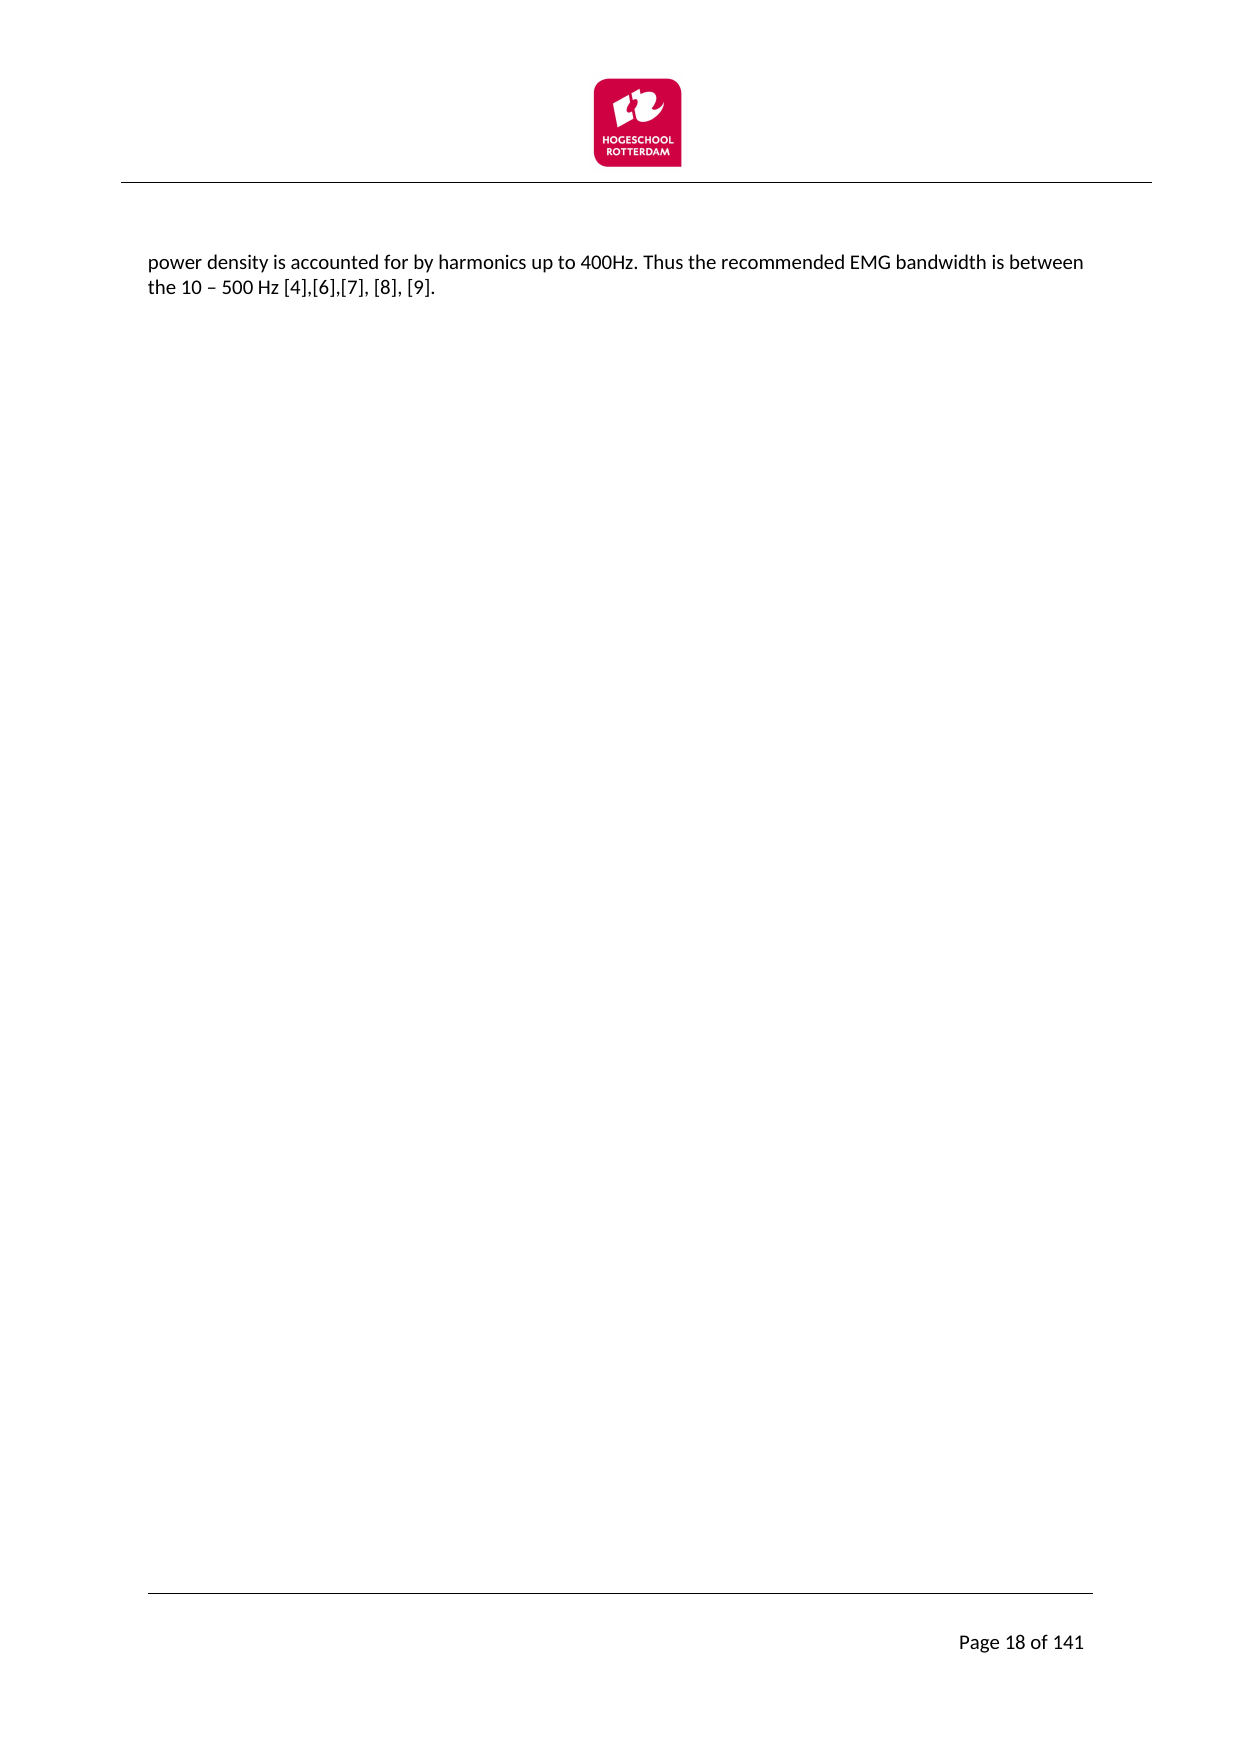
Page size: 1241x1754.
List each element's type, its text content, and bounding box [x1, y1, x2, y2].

picture [590, 73, 685, 173]
